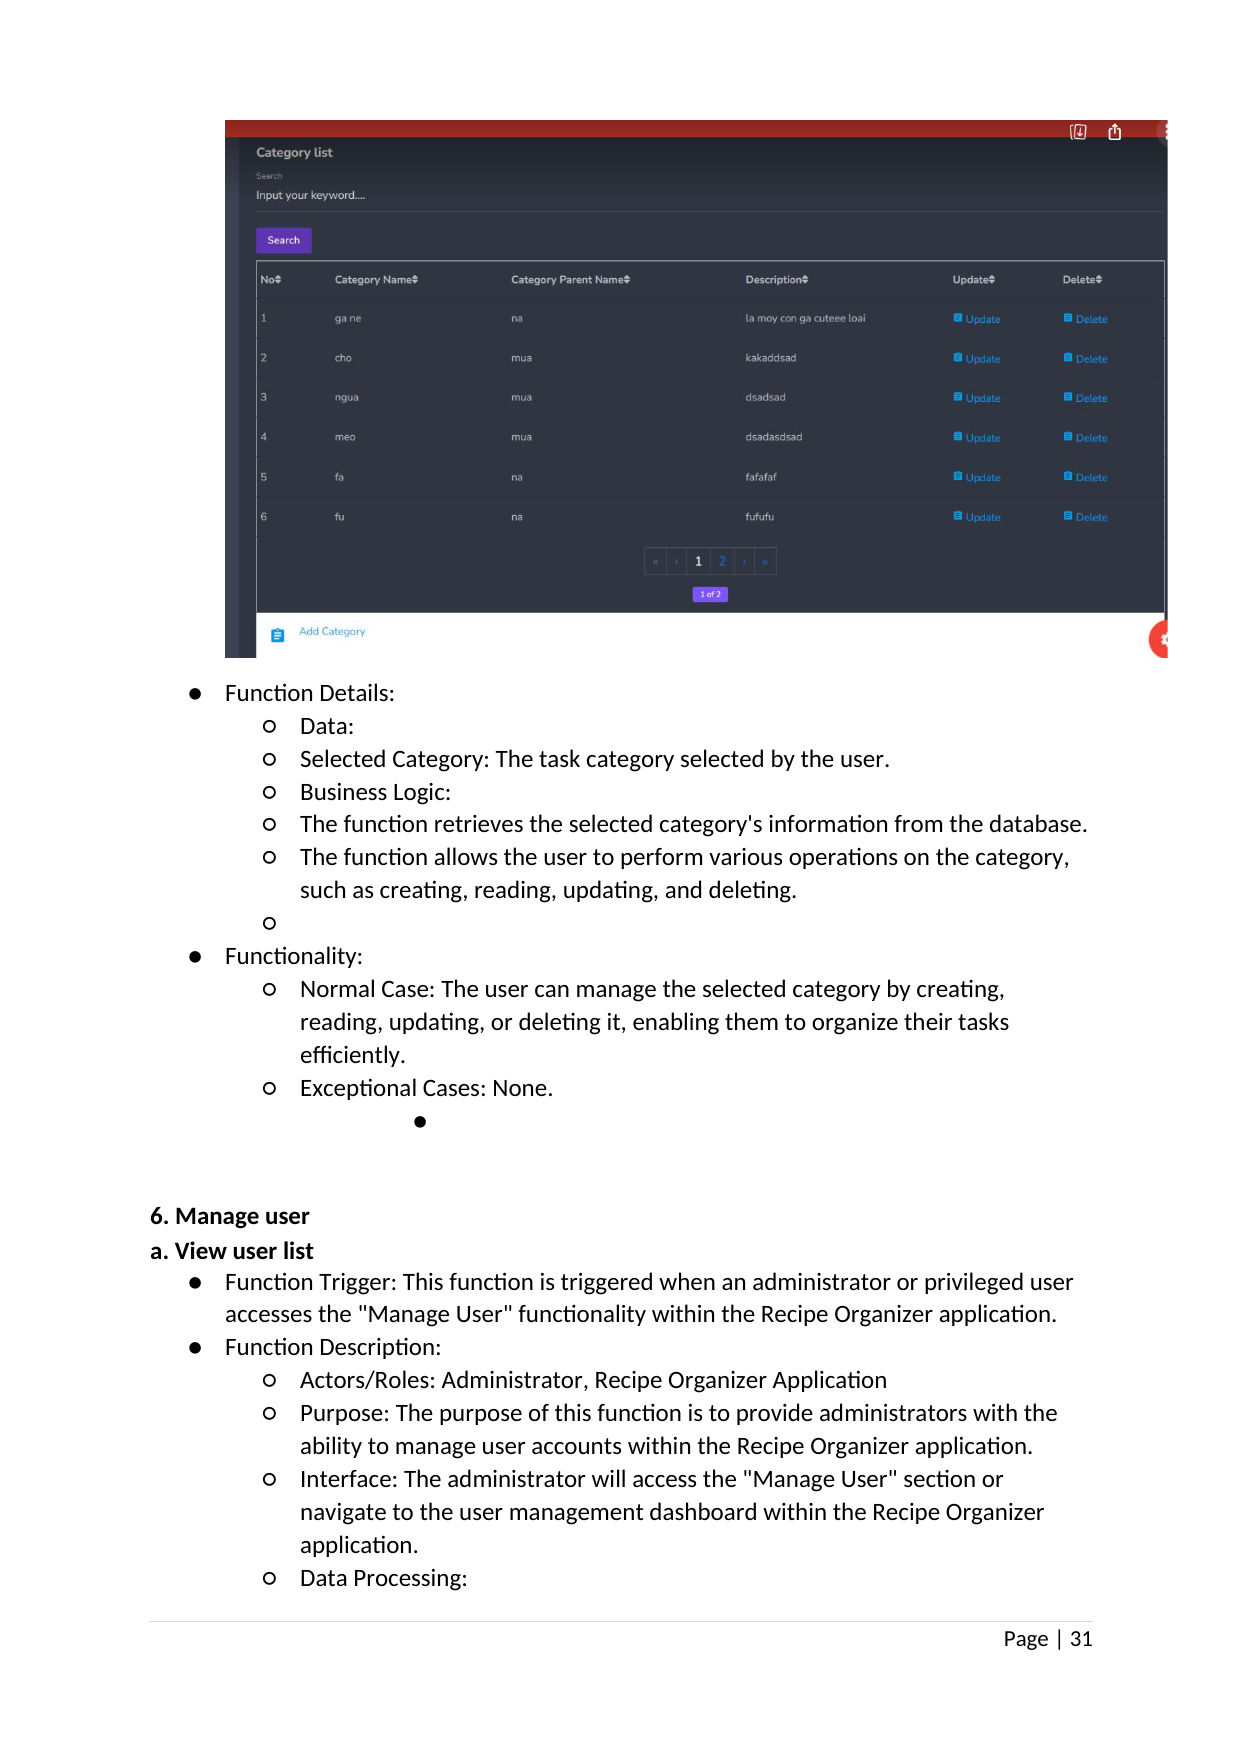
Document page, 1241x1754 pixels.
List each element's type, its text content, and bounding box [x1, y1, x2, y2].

subtitle 6. Manage user [150, 1201, 1093, 1231]
list The function allows the user to perform various operations on the category, such as creating, reading, updating, and deleting. [262, 841, 1093, 905]
list Functionality: [187, 940, 1093, 971]
list Purpose: The purpose of this function is to provide administrators with the ability to manage user accounts within the Recipe Organizer application. [262, 1397, 1093, 1461]
list Interface: The administrator will access the "Manage User" section or navigate to the user management dashboard within the Recipe Organizer application. [262, 1463, 1093, 1559]
list The function retrieves the selected category's information from the database. [262, 808, 1093, 839]
list Data: [262, 710, 1093, 740]
list Data Processing: [262, 1562, 1093, 1592]
list Business Logic: [262, 776, 1093, 806]
list Function Details: [187, 677, 1093, 707]
picture [225, 120, 1168, 658]
list Selected Category: The task category selected by the user. [262, 743, 1093, 773]
list Normal Case: The user can manage the selected category by creating, reading, updating, or deleting it, enabling them to organize their tasks efficiently. [262, 973, 1093, 1069]
list Function Trigger: This function is triggered when an administrator or privileged user accesses the "Manage User" functionality within the Recipe Organizer application. [187, 1266, 1093, 1329]
list Actors/Roles: Administrator, Recipe Organizer Application [262, 1364, 1093, 1395]
list Exceptional Cases: None. [262, 1072, 1093, 1102]
list Function Description: [187, 1332, 1093, 1362]
subtitle a. View user list [150, 1235, 1093, 1266]
